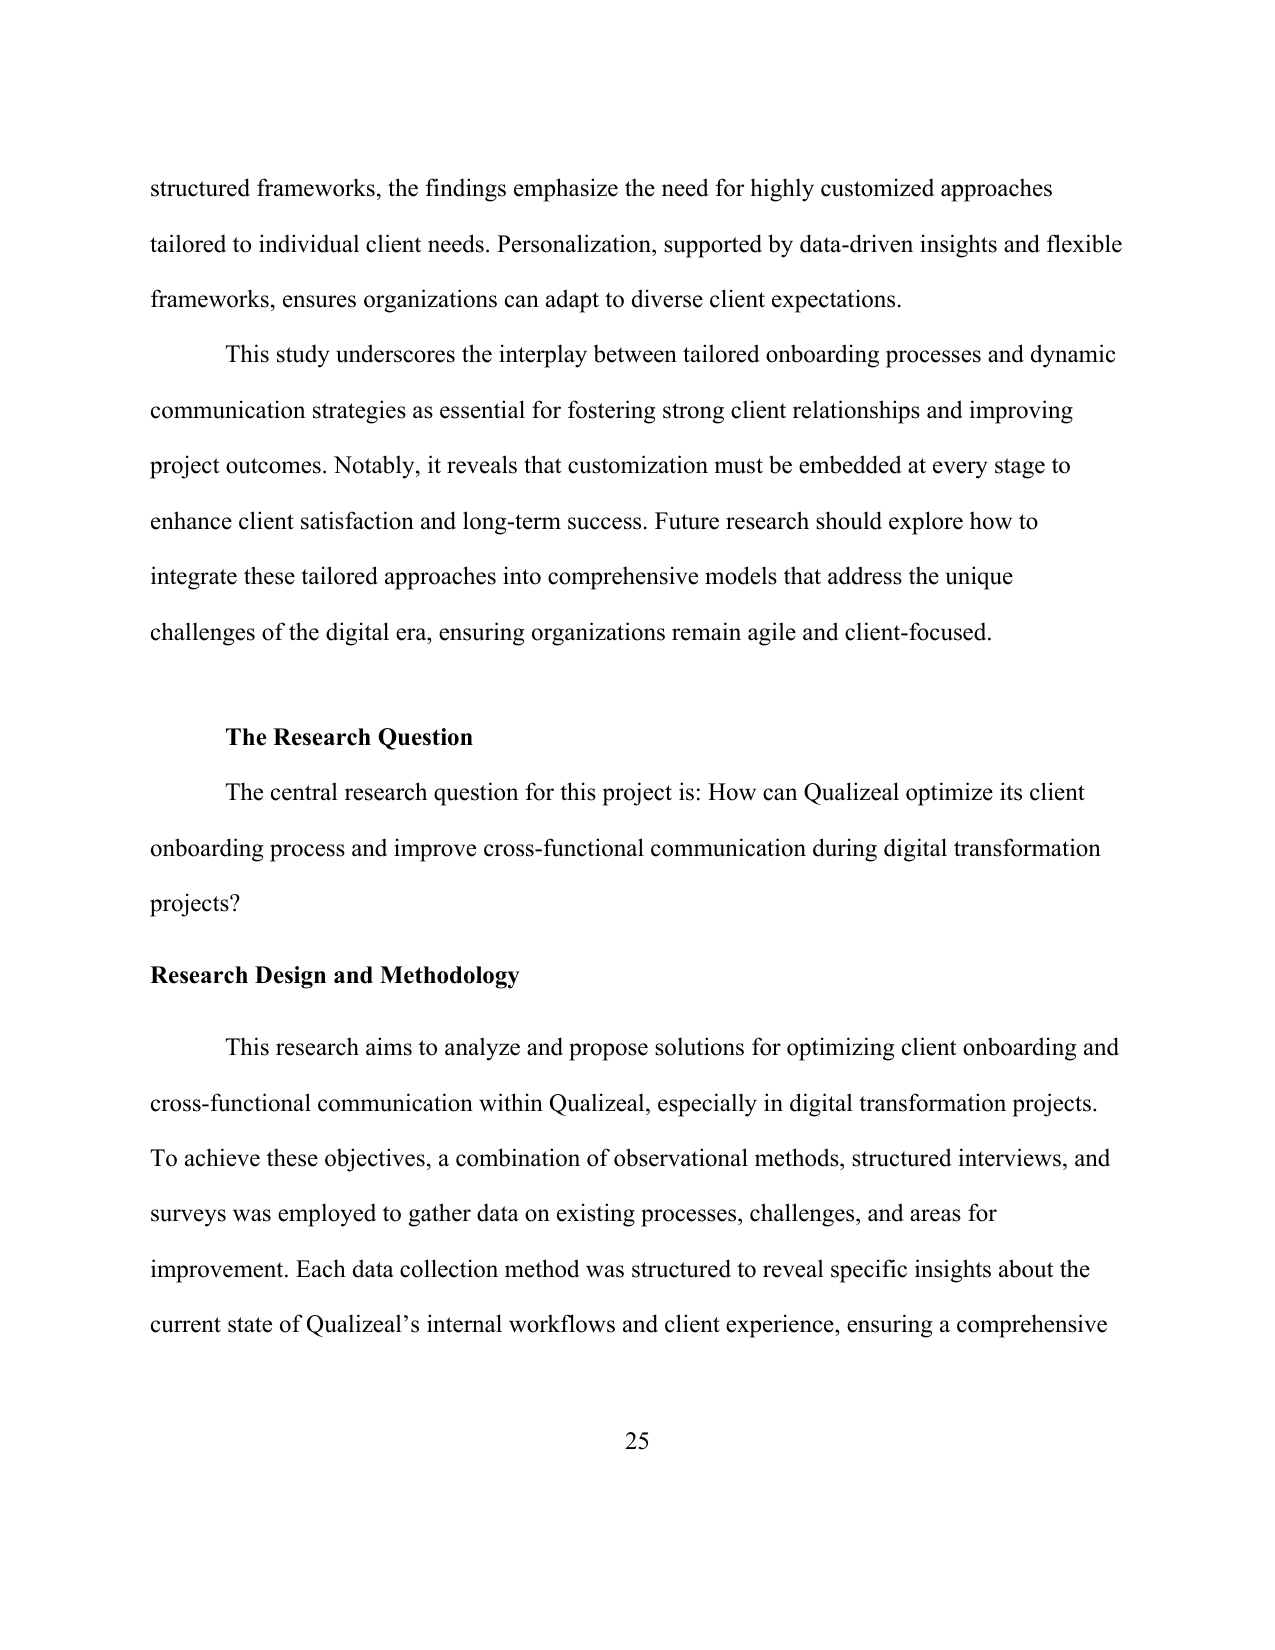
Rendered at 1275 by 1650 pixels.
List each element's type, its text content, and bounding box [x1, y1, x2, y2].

text The central research question for this project is: How can Qualizeal optimize its client onboarding process and improve cross-functional communication during digital transformation projects? [150, 778, 1125, 917]
text Research Design and Methodology [150, 961, 1125, 989]
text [150, 1033, 1125, 1338]
title This study underscores the interplay between tailored onboarding processes and dynamic communication strategies as essential for fostering strong client relationships and improving project outcomes. Notably, it reveals that customization must be embedded at every stage to enhance client satisfaction and long-term success. Future research should explore how to integrate these tailored approaches into comprehensive models that address the unique challenges of the digital era, ensuring organizations remain agile and client-focused. [150, 341, 1125, 645]
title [150, 174, 1125, 313]
title The Research Question [150, 723, 1125, 751]
